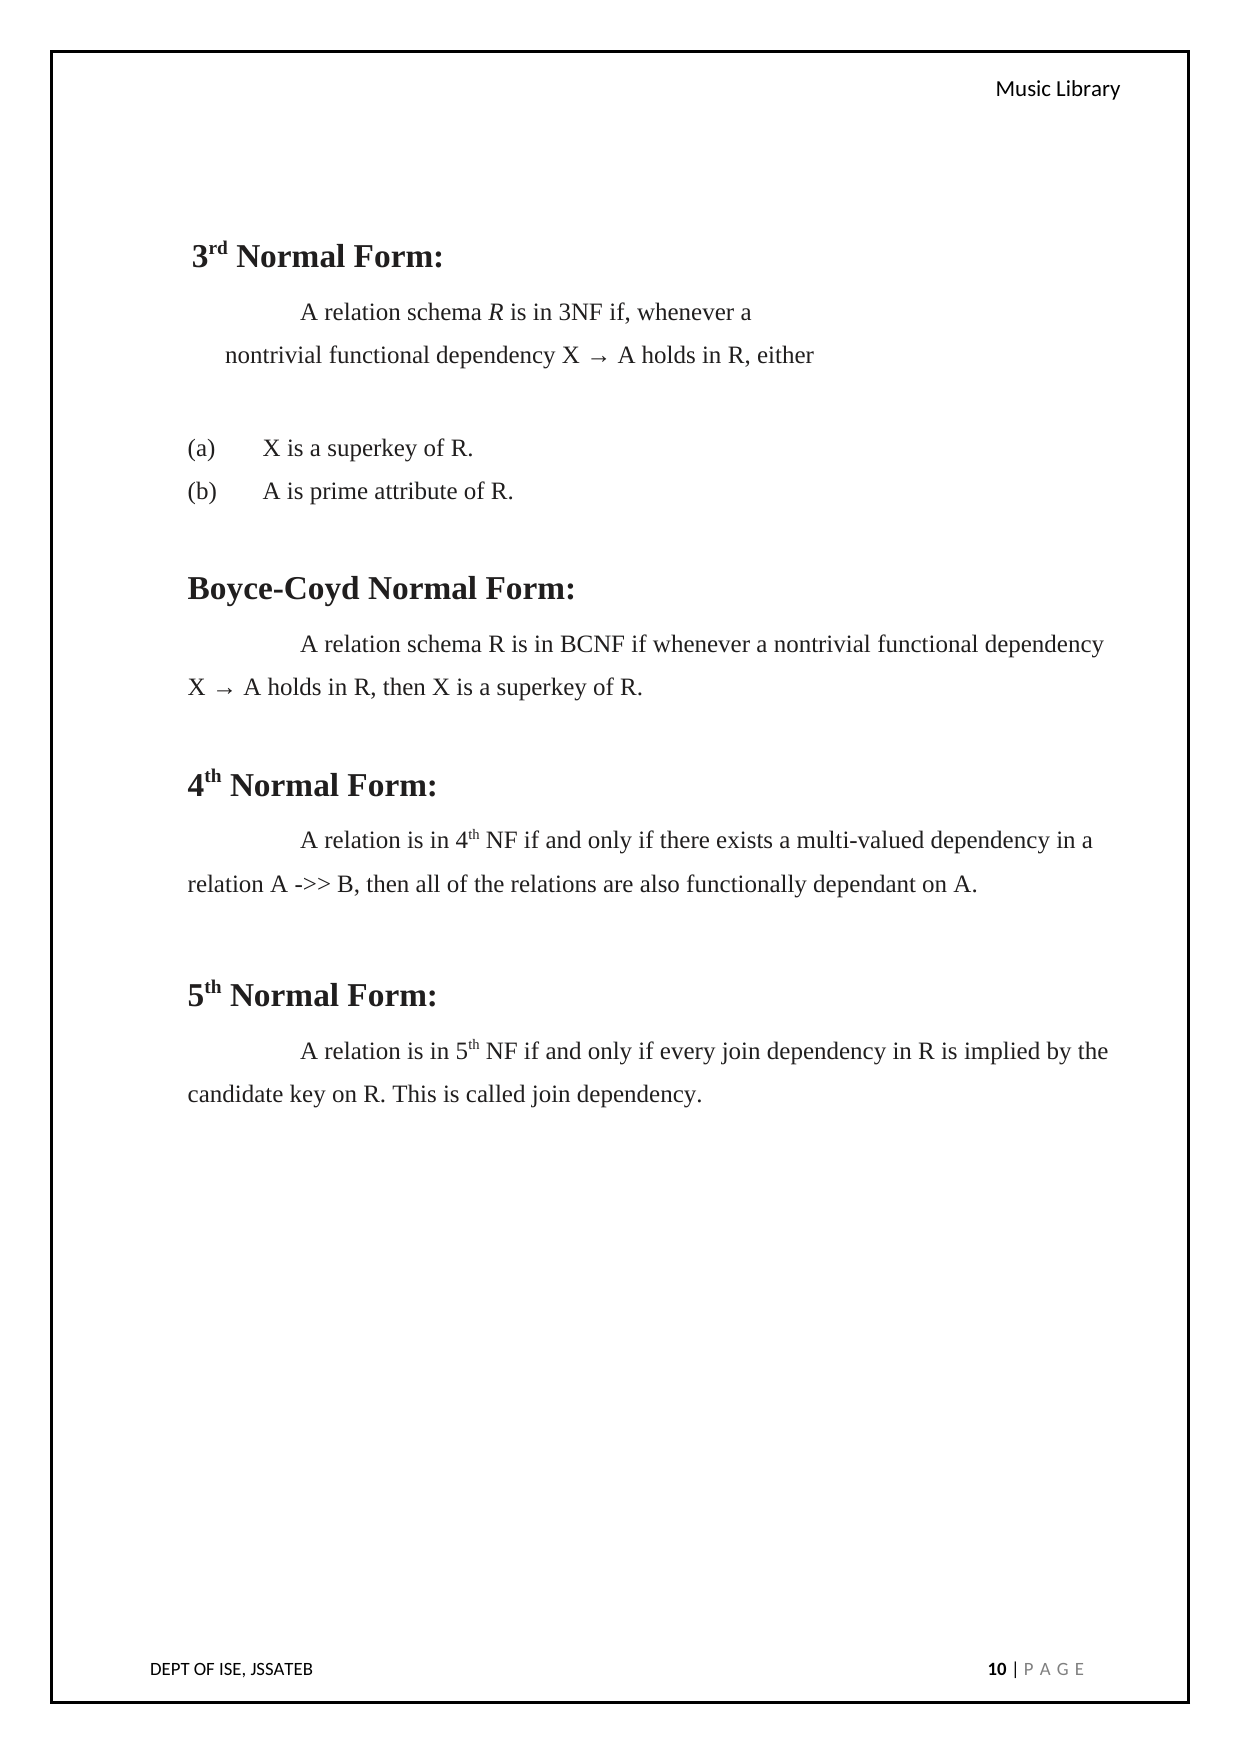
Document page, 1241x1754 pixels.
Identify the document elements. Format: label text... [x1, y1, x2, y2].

text A relation schema R is in BCNF if whenever a nontrivial functional dependency X → A holds in R, then X is a superkey of R. [187, 629, 1120, 701]
text A relation schema R is in 3NF if, whenever a nontrivial functional dependency X → A holds in R, either [225, 297, 1120, 369]
text 4th Normal Form: [187, 765, 1120, 803]
list A is prime attribute of R. [187, 476, 1120, 505]
text Boyce-Coyd Normal Form: [187, 569, 1120, 607]
text A relation is in 4th NF if and only if there exists a multi-valued dependency in a relation A ->> B, then all of the relations are also functionally dependant on A. [187, 826, 1120, 897]
text 5th Normal Form: [187, 976, 1120, 1014]
list X is a superkey of R. [187, 433, 1120, 462]
text A relation is in 5th NF if and only if every join dependency in R is implied by the candidate key on R. This is called join dependency. [187, 1036, 1120, 1108]
text 3rd Normal Form: [150, 237, 1120, 275]
